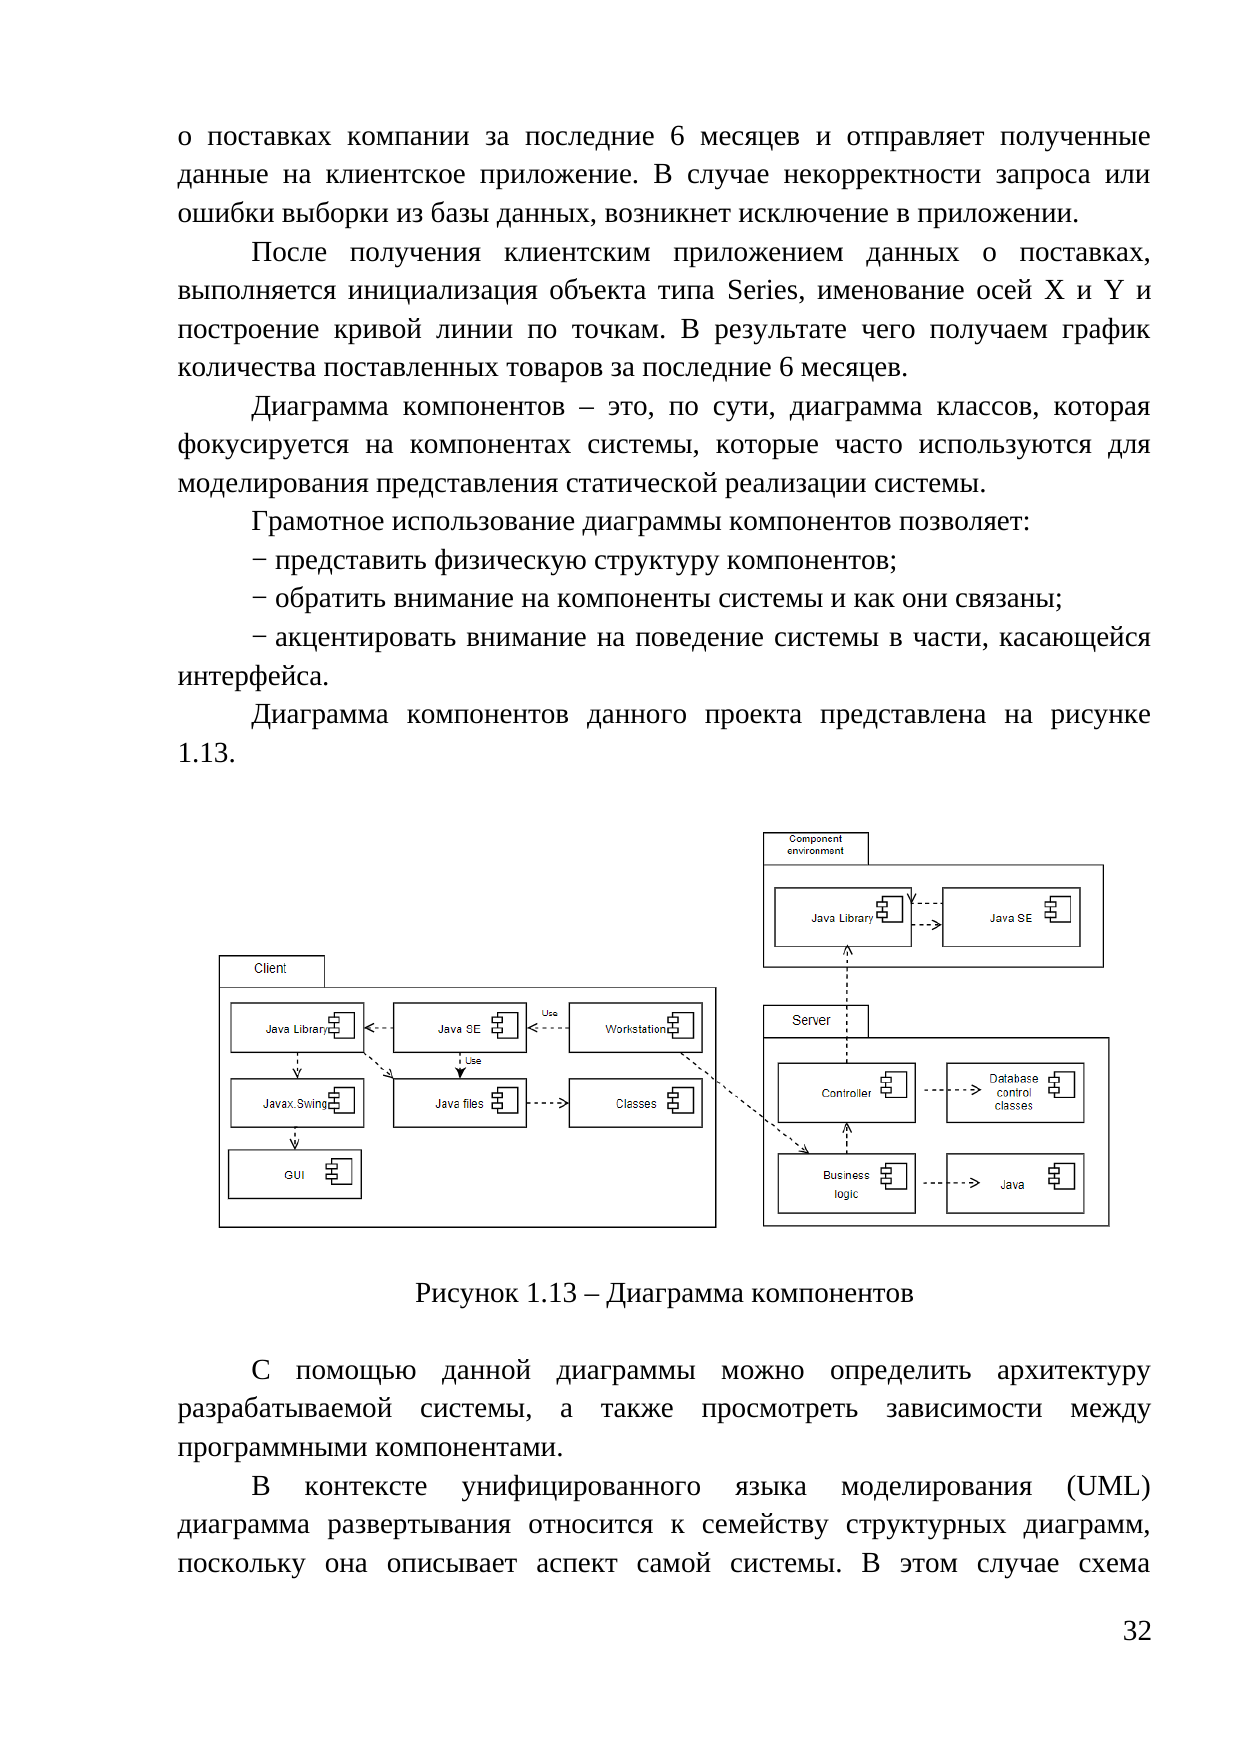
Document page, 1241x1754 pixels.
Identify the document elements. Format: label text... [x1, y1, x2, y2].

text Диаграмма компонентов – это, по сути, диаграмма классов, которая фокусируется на компонентах системы, которые часто используются для моделирования представления статической реализации системы. [177, 388, 1152, 498]
list представить физическую структуру компонентов; [177, 542, 1152, 576]
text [177, 1468, 1152, 1578]
picture [205, 811, 1123, 1232]
text После получения клиентским приложением данных о поставках, выполняется инициализация объекта типа Series, именование осей X и Y и построение кривой линии по точкам. В результате чего получаем график количества поставленных товаров за последние 6 месяцев. [177, 234, 1152, 383]
text Диаграмма компонентов данного проекта представлена на рисунке 1.13. [177, 696, 1152, 768]
text Грамотное использование диаграммы компонентов позволяет: [177, 503, 1152, 537]
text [177, 118, 1152, 229]
list акцентировать внимание на поведение системы в части, касающейся интерфейса. [177, 619, 1152, 691]
text С помощью данной диаграммы можно определить архитектуру разрабатываемой системы, а также просмотреть зависимости между программными компонентами. [177, 1352, 1152, 1463]
list обратить внимание на компоненты системы и как они связаны; [177, 581, 1152, 614]
text Рисунок 1.13 – Диаграмма компонентов [177, 1275, 1152, 1308]
